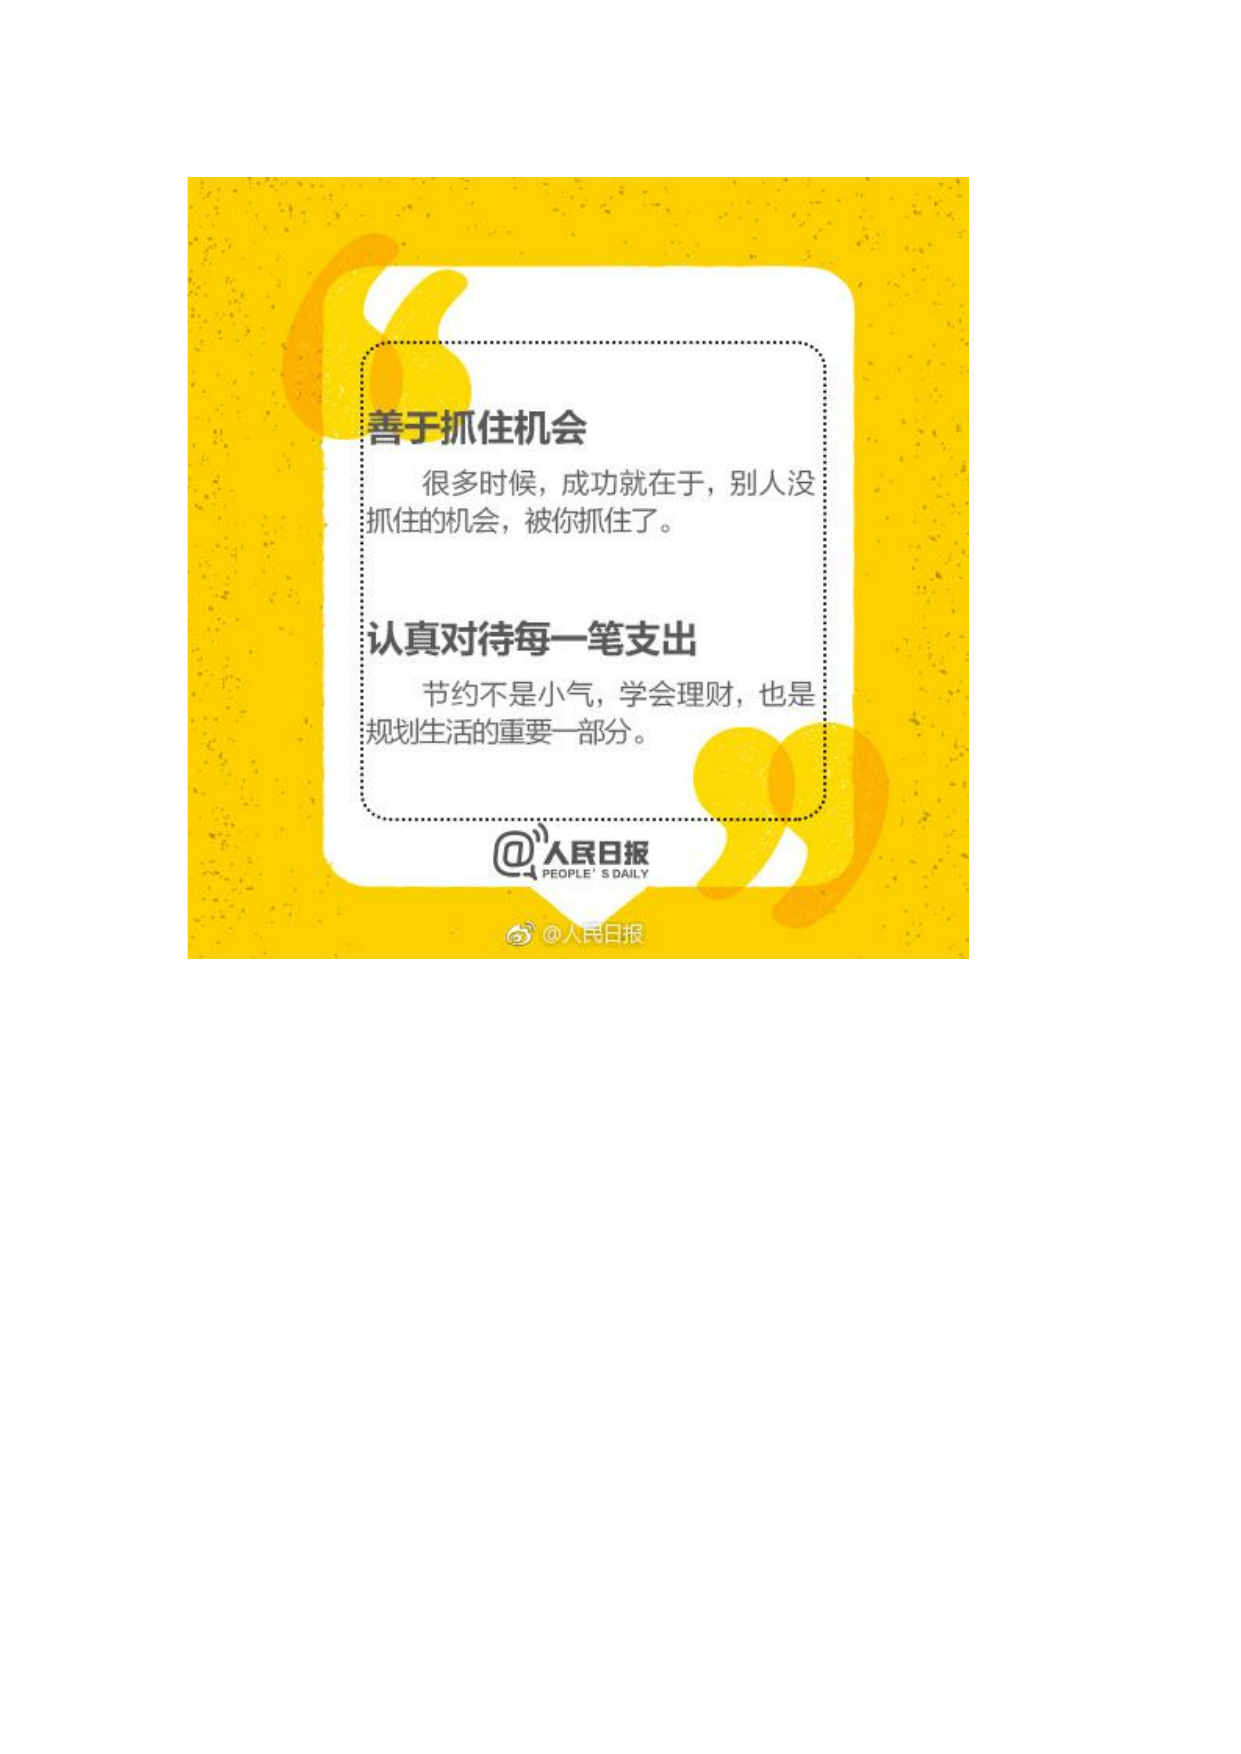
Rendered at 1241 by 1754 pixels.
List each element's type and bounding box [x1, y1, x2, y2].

picture [187, 177, 969, 959]
